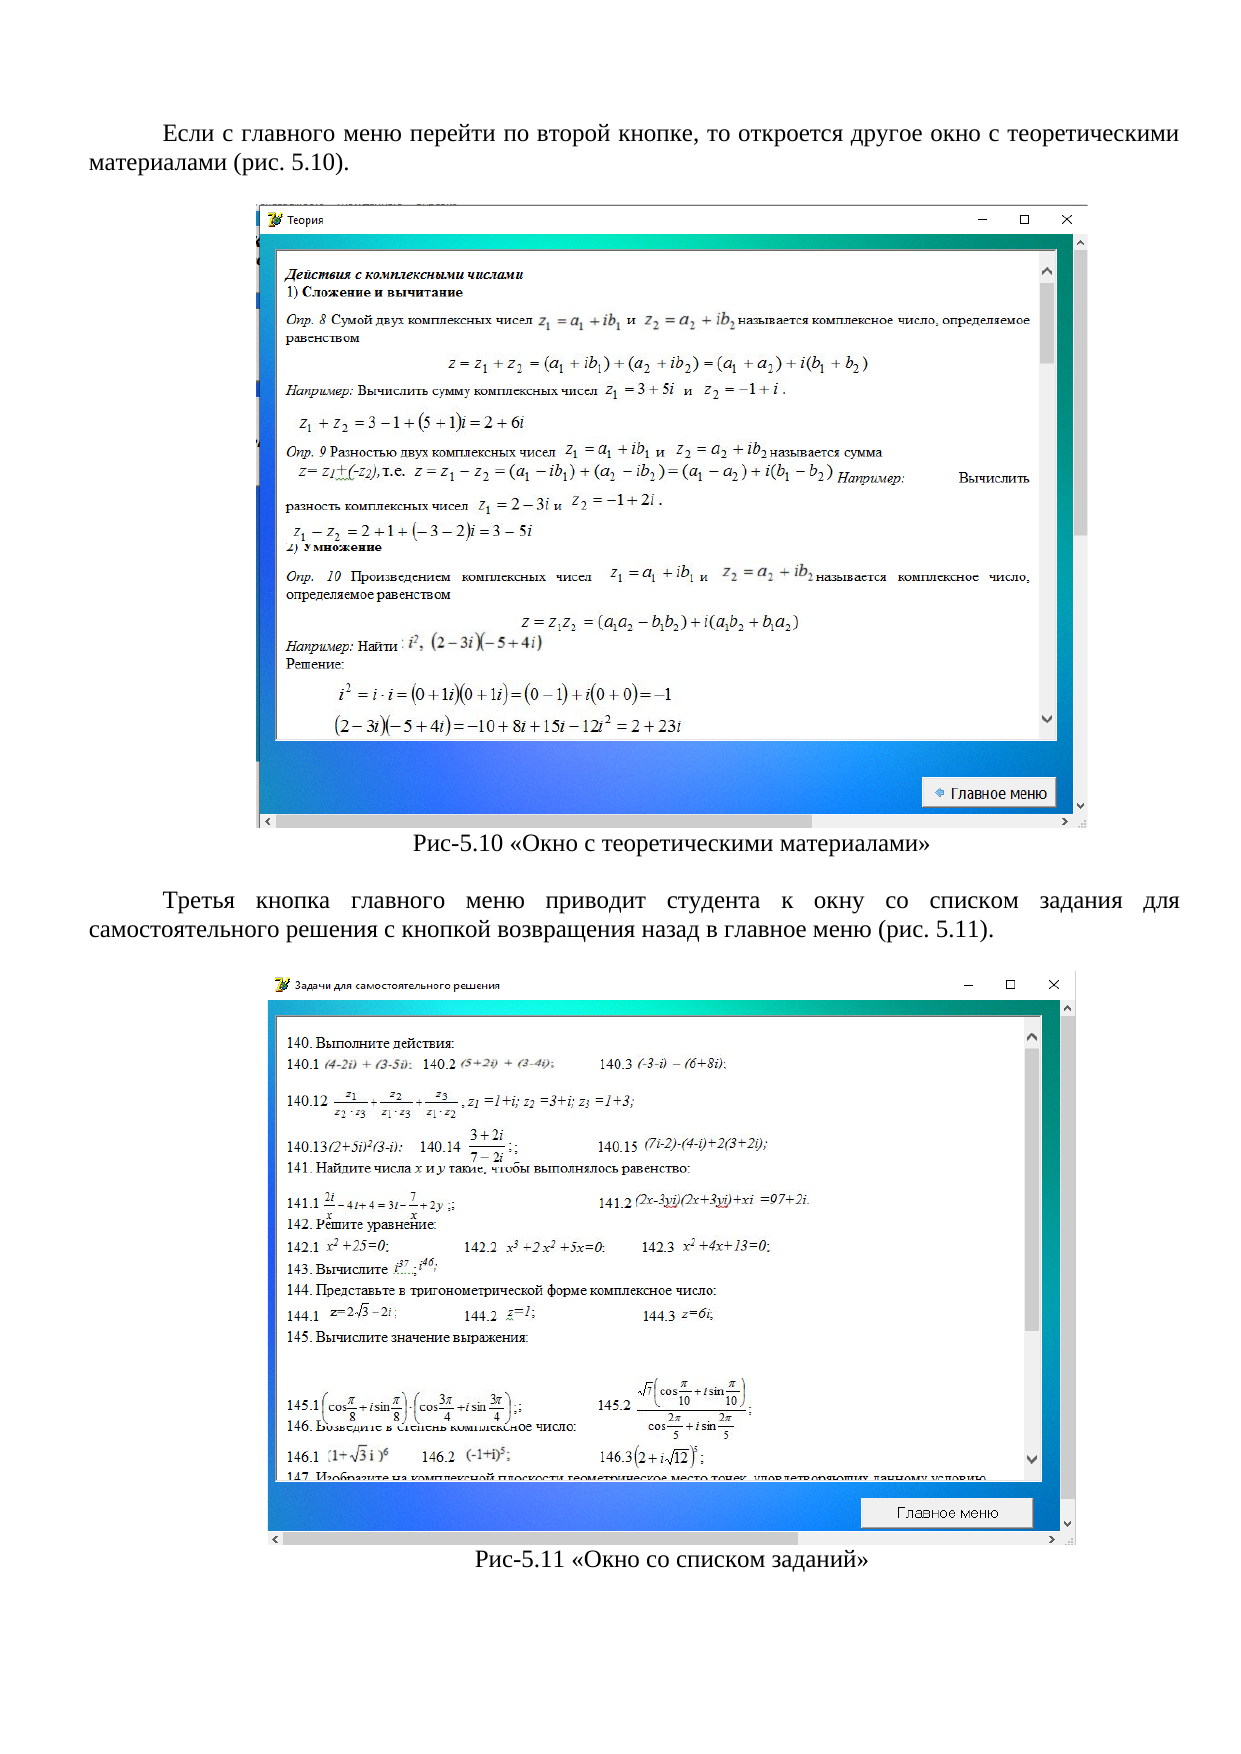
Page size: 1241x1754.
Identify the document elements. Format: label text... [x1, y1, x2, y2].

text Третья кнопка главного меню приводит студента к окну со списком задания для самостоятельного решения с кнопкой возвращения назад в главное меню (рис. 5.11). [88, 885, 1181, 943]
picture [267, 971, 1076, 1545]
text Рис-5.10 «Окно с теоретическими материалами» [88, 828, 1181, 857]
text Если с главного меню перейти по второй кнопке, то откроется другое окно с теоретическими материалами (рис. 5.10). [88, 118, 1181, 176]
picture [256, 204, 1088, 828]
text Рис-5.11 «Окно со списком заданий» [88, 1544, 1181, 1573]
